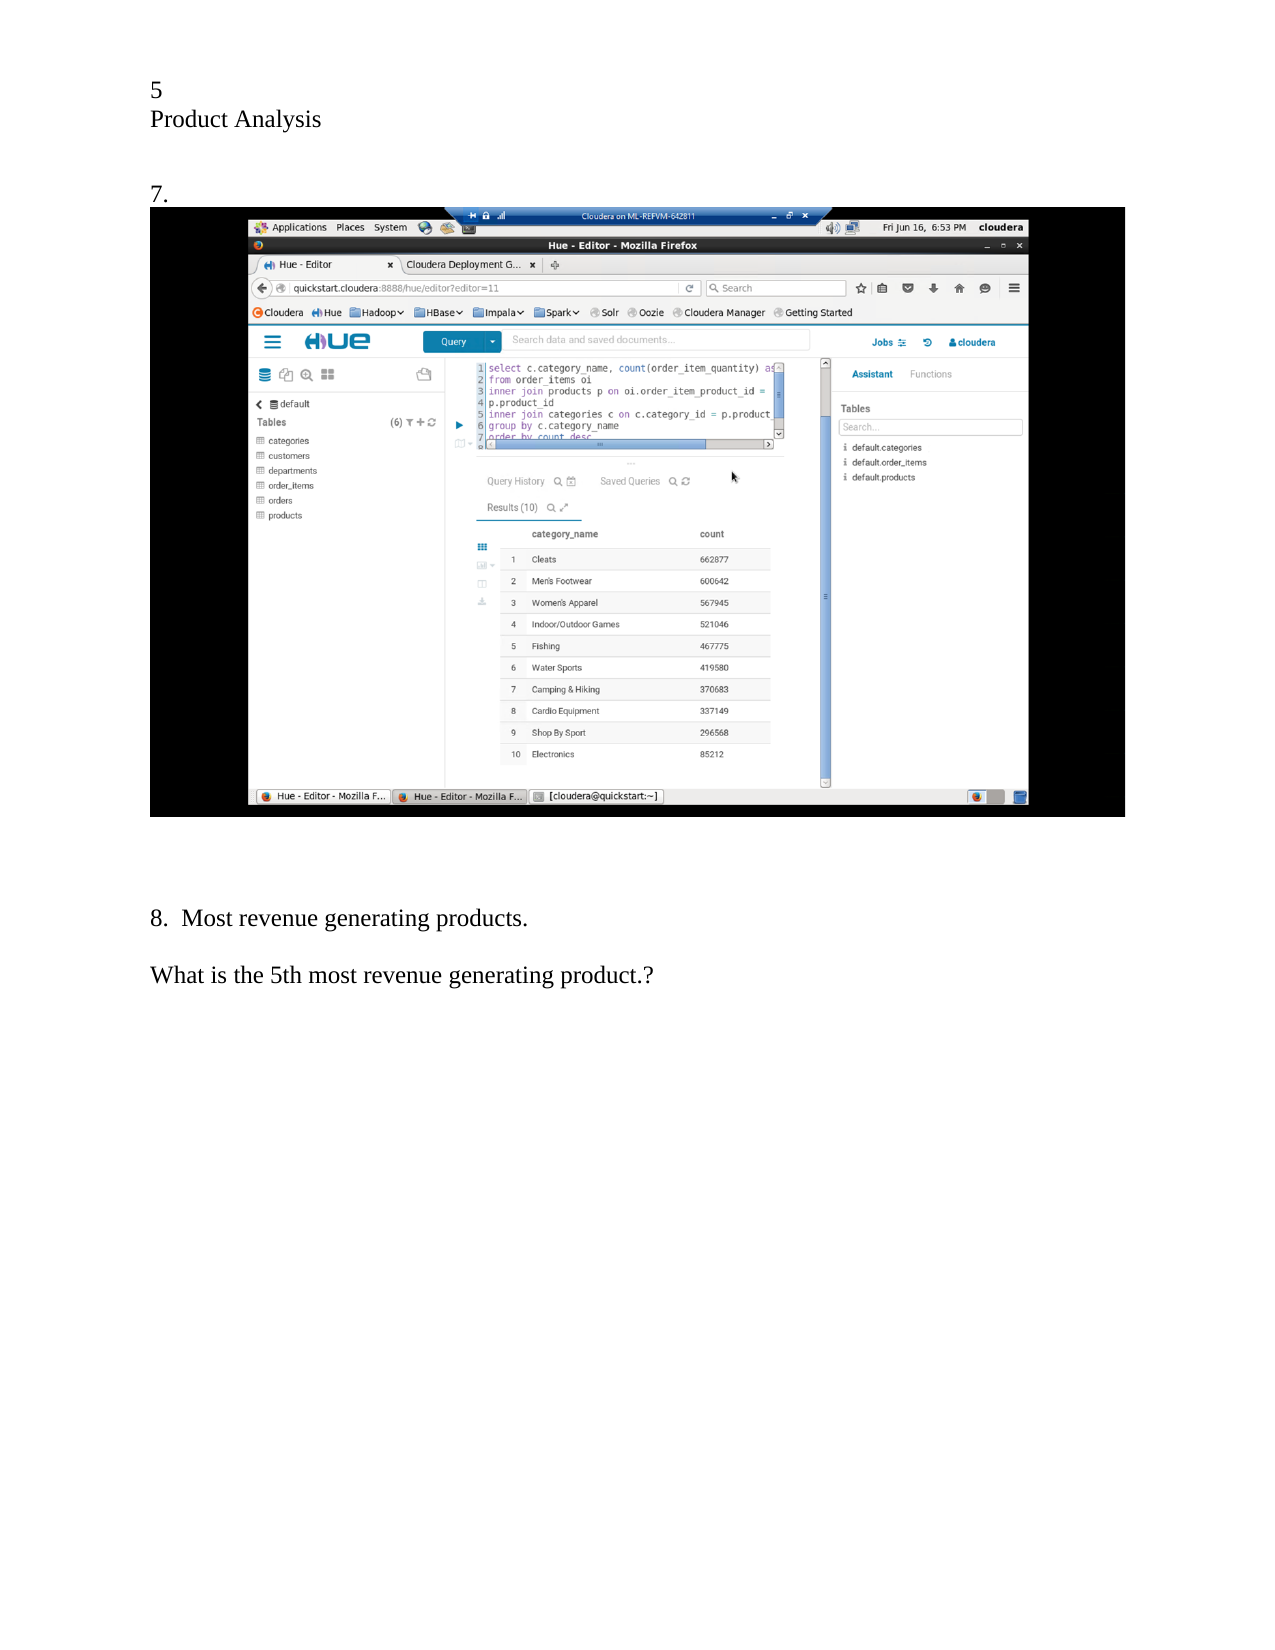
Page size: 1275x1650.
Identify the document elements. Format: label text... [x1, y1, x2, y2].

text What is the 5th most revenue generating product.? [150, 961, 1125, 989]
text 7. [150, 179, 1125, 207]
picture [150, 207, 1125, 817]
text 8. Most revenue generating products. [150, 903, 1125, 932]
